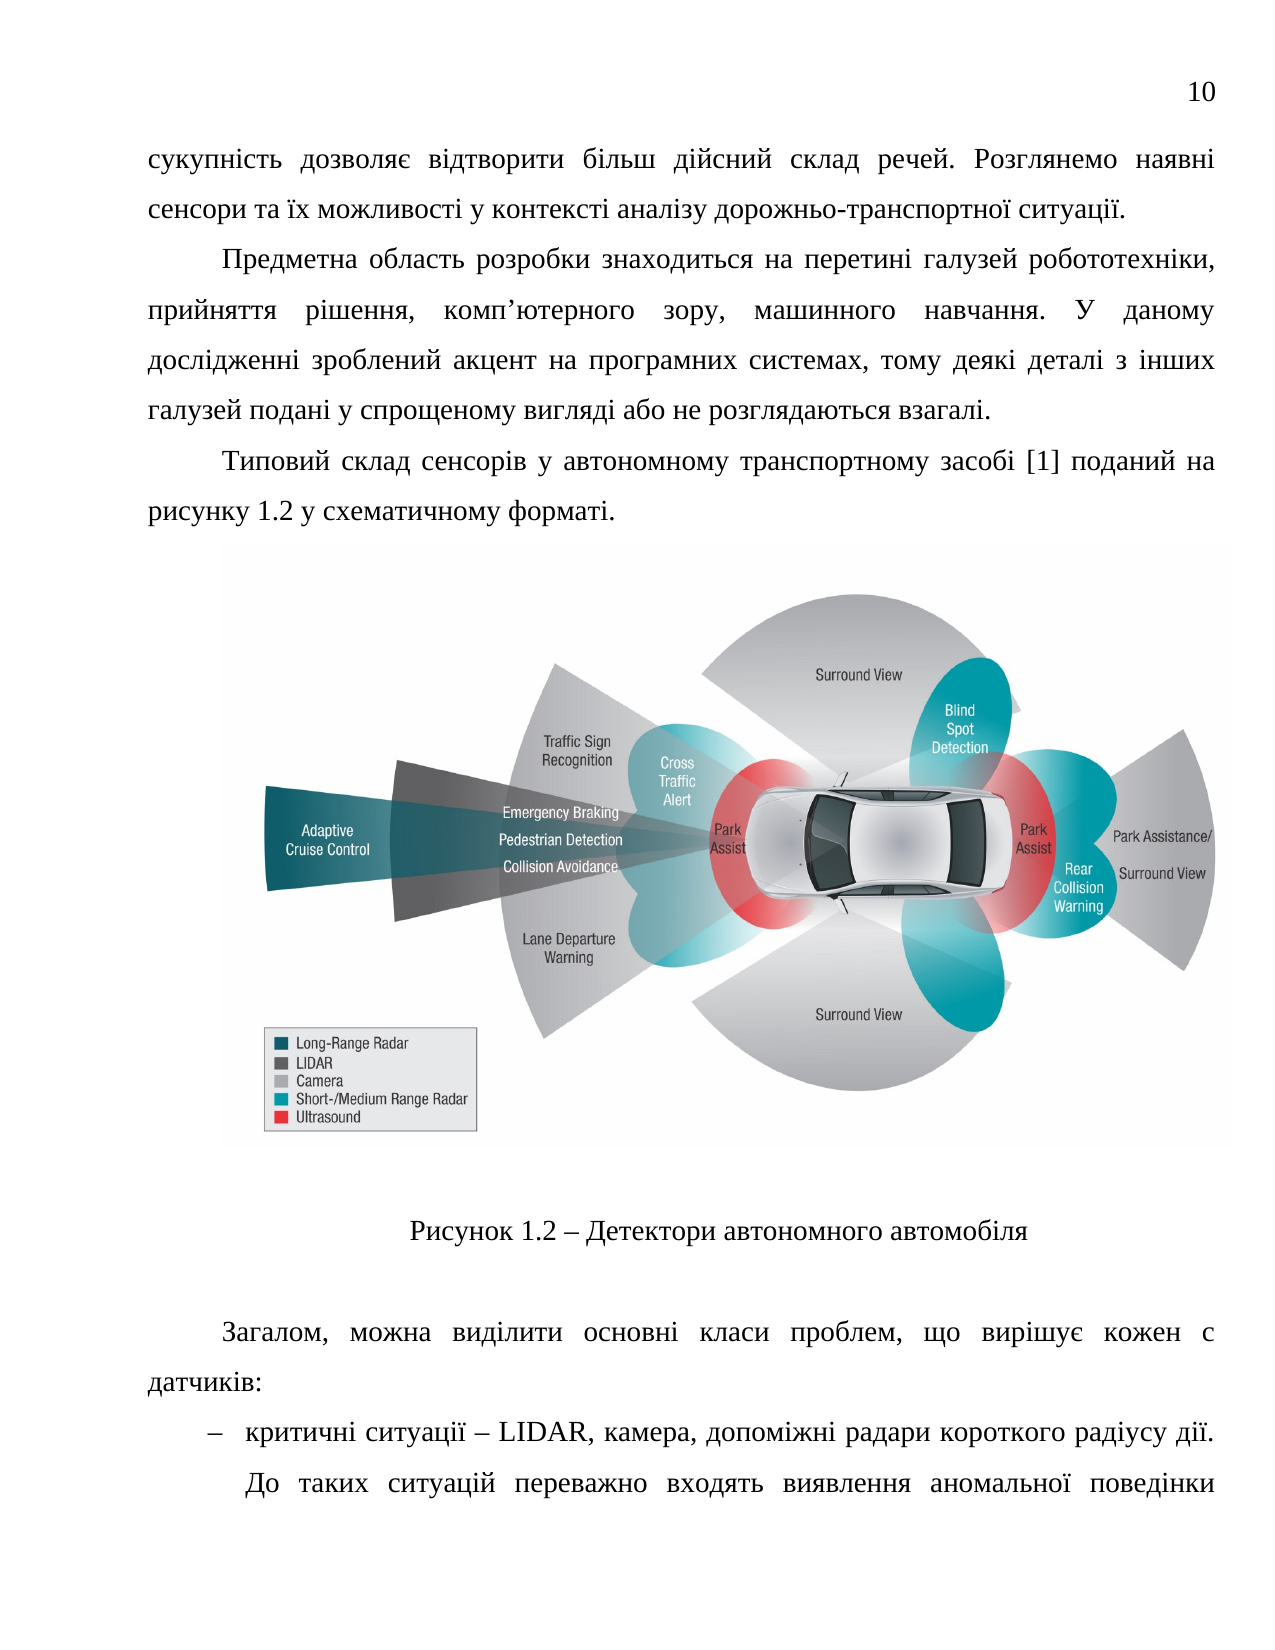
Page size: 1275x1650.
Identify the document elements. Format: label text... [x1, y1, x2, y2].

text Предметна область розробки знаходиться на перетині галузей робототехніки, прийняття рішення, комп’ютерного зору, машинного навчання. У даному дослідженні зроблений акцент на програмних системах, тому деякі деталі з інших галузей подані у спрощеному вигляді або не розглядаються взагалі. [148, 242, 1216, 426]
text Загалом, можна виділити основні класи проблем, що вирішує кожен с датчиків: [148, 1314, 1216, 1398]
picture [221, 543, 1233, 1147]
text Рисунок 1.2 – Детектори автономного автомобіля [148, 1213, 1216, 1247]
text Типовий склад сенсорів у автономному транспортному засобі [1] поданий на рисунку 1.2 у схематичному форматі. [148, 443, 1216, 527]
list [208, 1414, 1216, 1498]
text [148, 141, 1216, 225]
